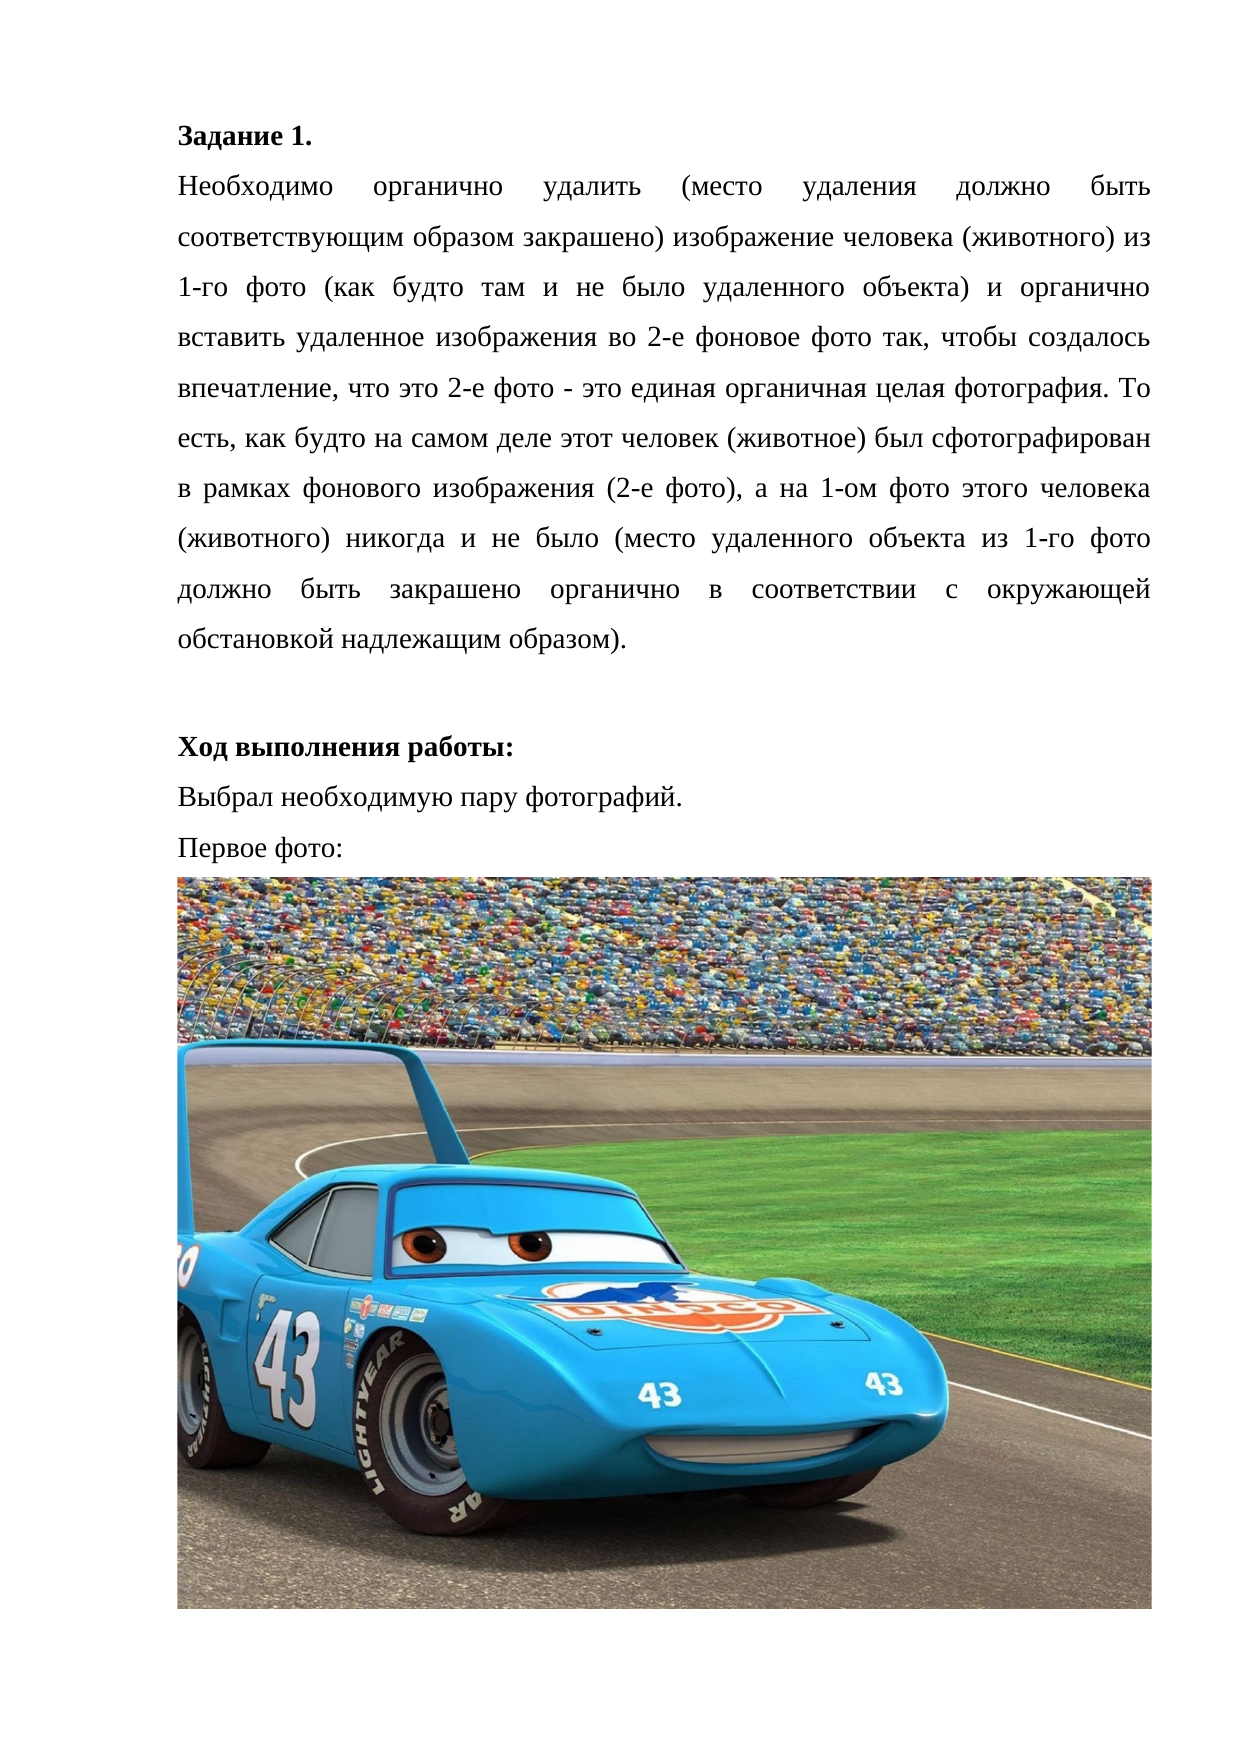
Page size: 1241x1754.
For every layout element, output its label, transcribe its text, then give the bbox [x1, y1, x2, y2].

text Первое фото: [177, 830, 1152, 877]
text Ход выполнения работы: [177, 729, 1152, 763]
text Необходимо органично удалить (место удаления должно быть соответствующим образом закрашено) изображение человека (животного) из 1-го фото (как будто там и не было удаленного объекта) и органично вставить удаленное изображения во 2-е фоновое фото так, чтобы создалось впечатление, что это 2-е фото - это единая органичная целая фотография. То есть, как будто на самом деле этот человек (животное) был сфотографирован в рамках фонового изображения (2-е фото), а на 1-ом фото этого человека (животного) никогда и не было (место удаленного объекта из 1-го фото должно быть закрашено органично в соответствии с окружающей обстановкой надлежащим образом). [177, 168, 1152, 655]
picture [177, 877, 1152, 1609]
text Выбрал необходимую пару фотографий. [177, 779, 1152, 813]
text Задание 1. [177, 118, 1152, 152]
